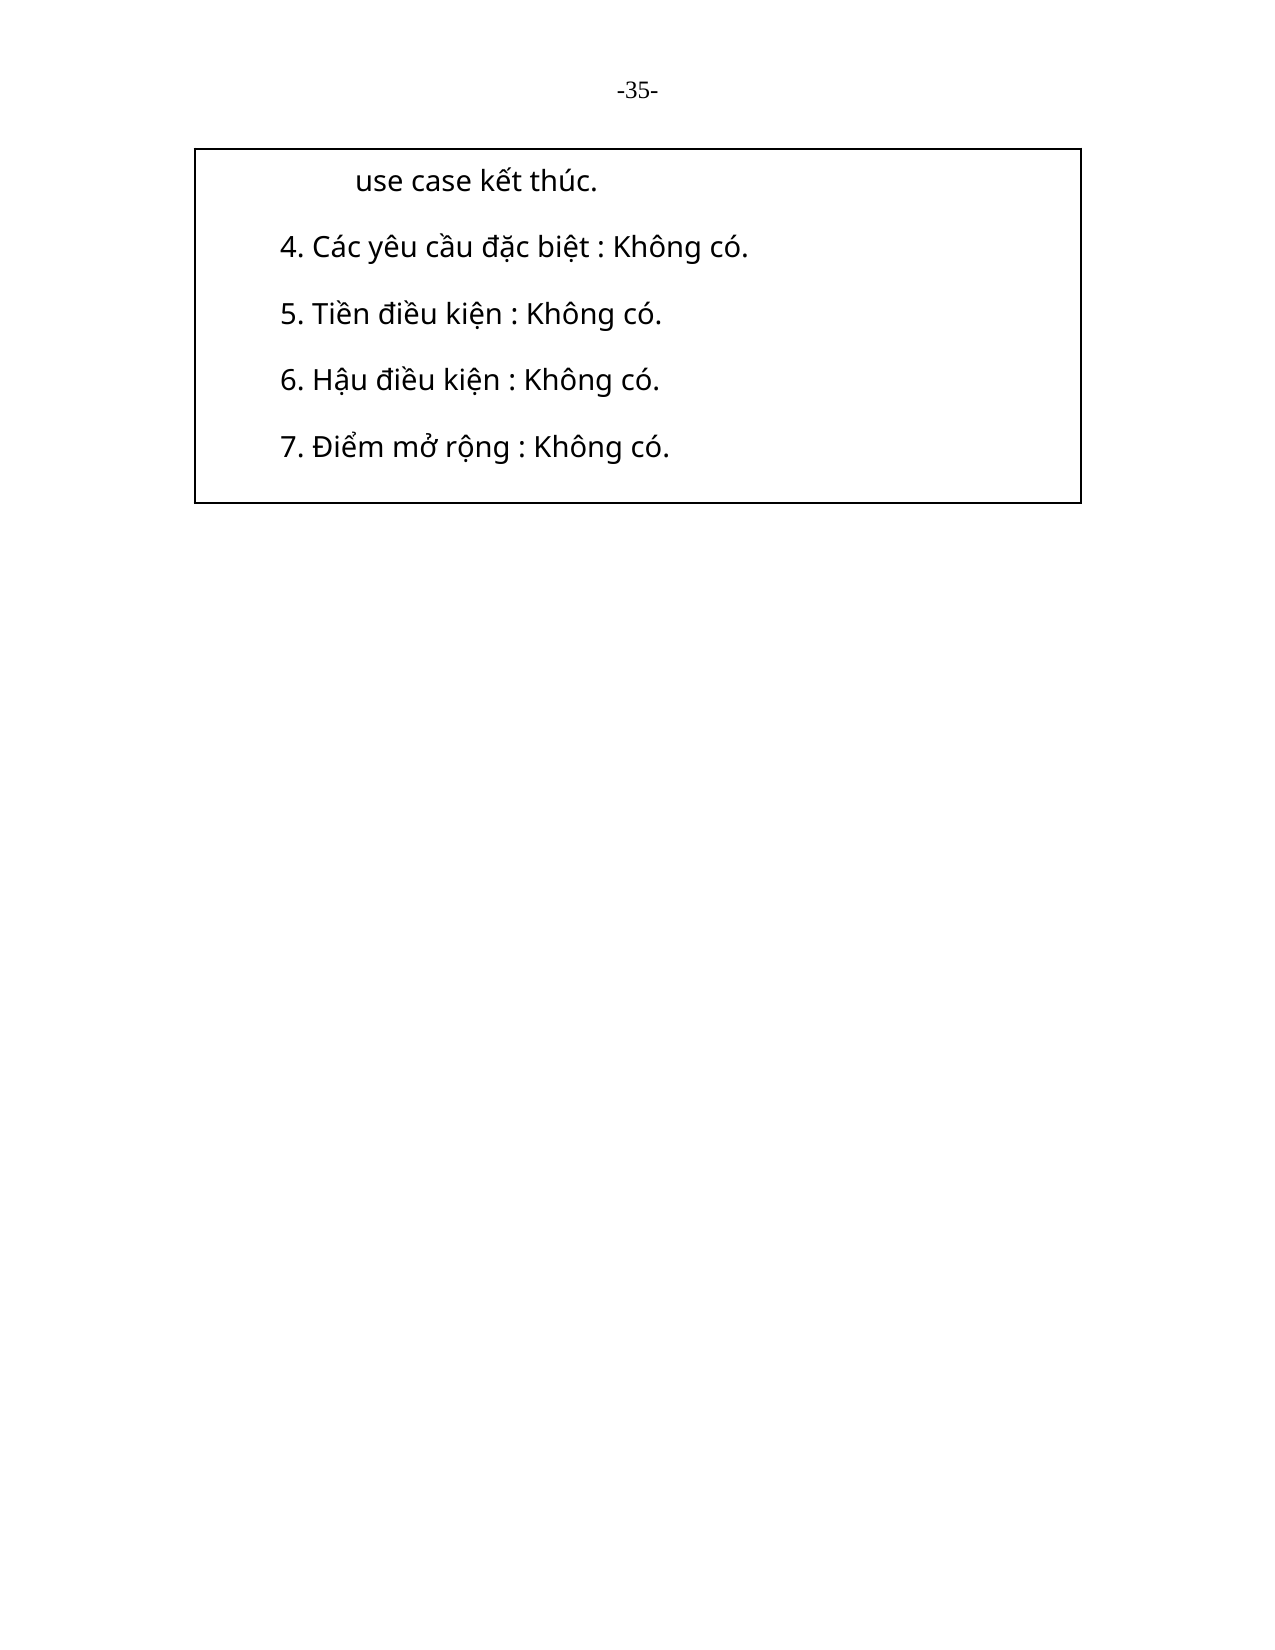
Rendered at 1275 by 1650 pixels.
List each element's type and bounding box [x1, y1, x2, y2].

table_header [196, 150, 1080, 502]
